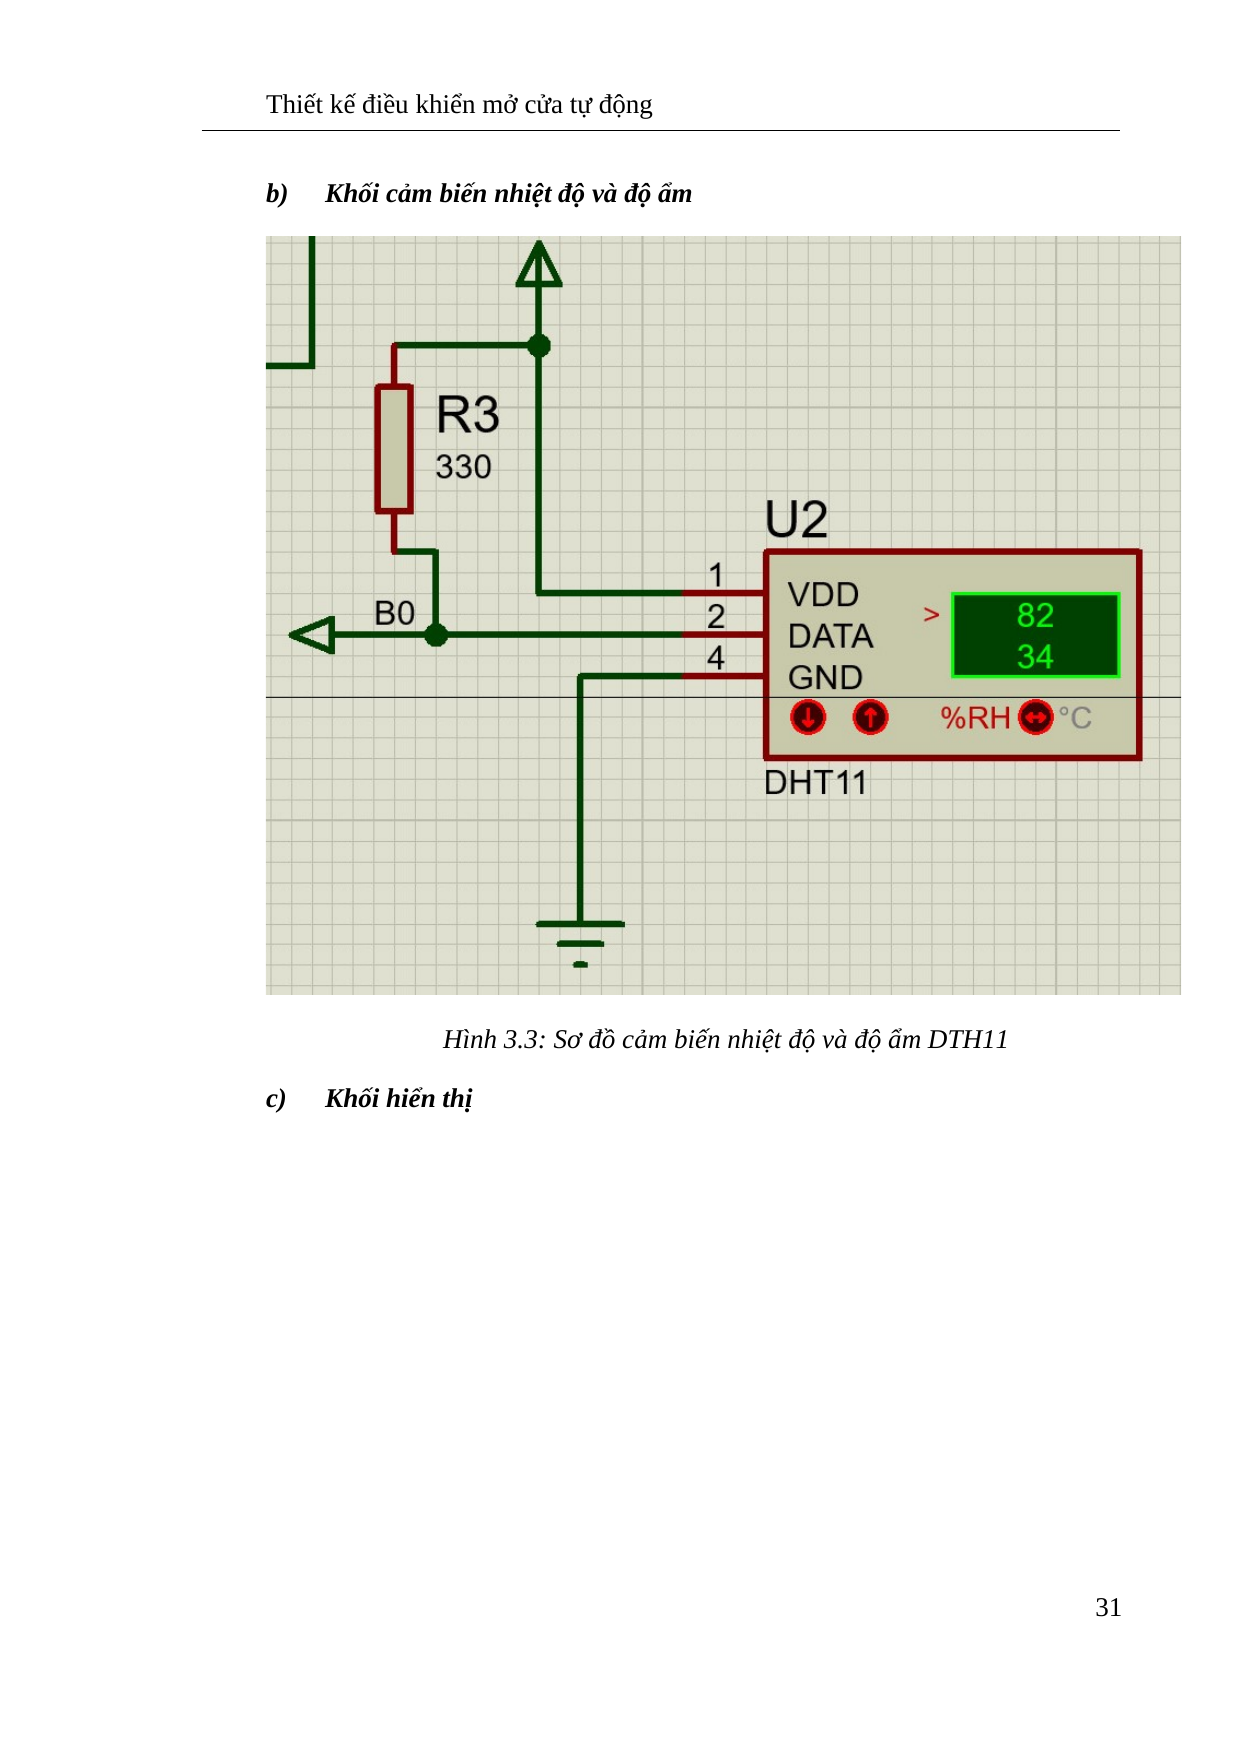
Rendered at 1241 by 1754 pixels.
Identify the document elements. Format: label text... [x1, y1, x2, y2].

text Khối hiển thị [266, 1082, 1122, 1113]
text Hình 3.3: Sơ đồ cảm biến nhiệt độ và độ ẩm DTH11 [207, 1023, 1122, 1054]
text Khối cảm biến nhiệt độ và độ ẩm [266, 177, 1122, 208]
picture [265, 236, 1182, 995]
